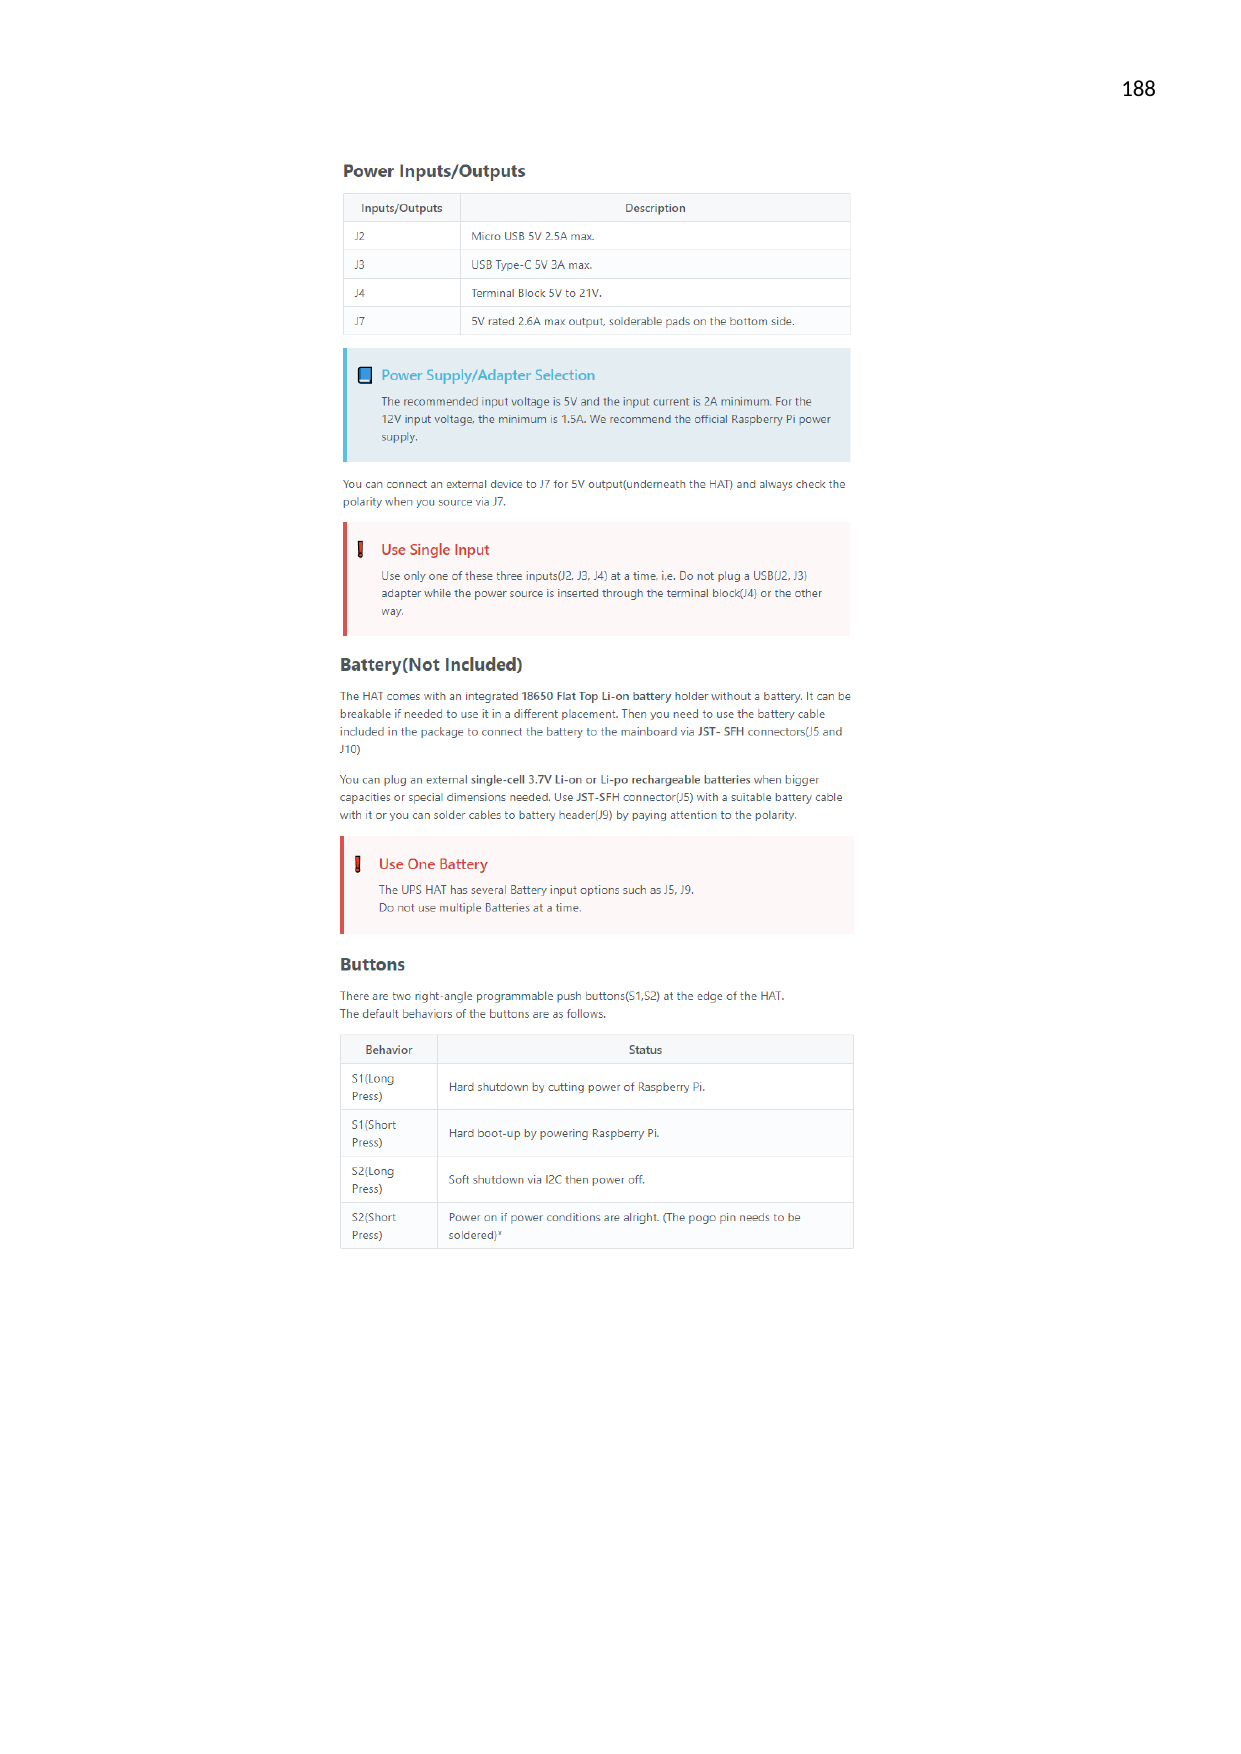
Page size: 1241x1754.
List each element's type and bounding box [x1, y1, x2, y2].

picture [334, 154, 860, 1258]
